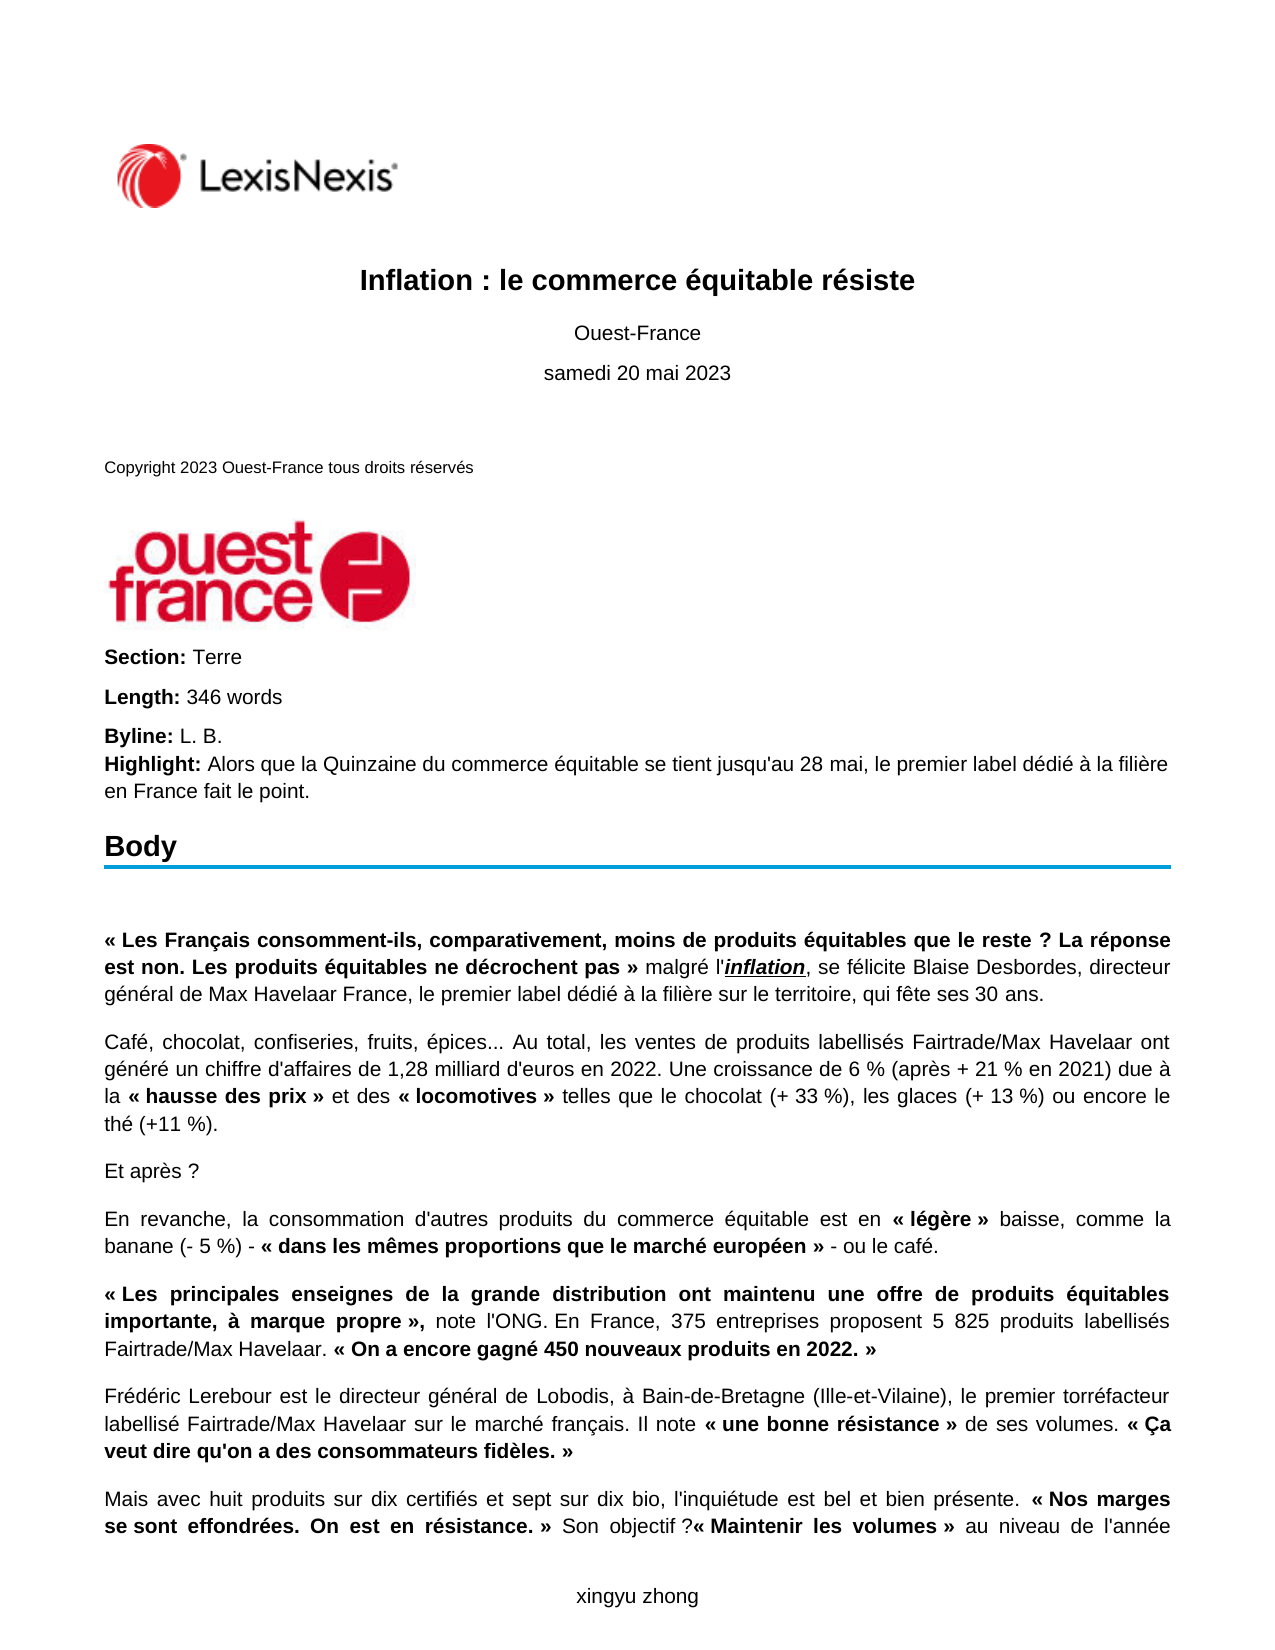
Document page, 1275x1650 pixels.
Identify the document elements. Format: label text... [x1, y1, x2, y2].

text Length: 346 words [104, 682, 1171, 709]
text Section: Terre [104, 642, 1171, 669]
text Byline: L. B. [104, 721, 1171, 748]
text Inflation : le commerce équitable résiste [104, 261, 1171, 297]
text Highlight: Alors que la Quinzaine du commerce équitable se tient jusqu'au 28 mai, le premier label dédié à la filière en France fait le point. [104, 748, 1171, 802]
text Ouest-France [104, 318, 1171, 345]
text « Les Français consomment-ils, comparativement, moins de produits équitables que le reste ? La réponse est non. Les produits équitables ne décrochent pas » malgré l'inflation, se félicite Blaise Desbordes, directeur général de Max Havelaar France, le premier label dédié à la filière sur le territoire, qui fête ses 30 ans. [104, 925, 1171, 1006]
text Et après ? [104, 1156, 1171, 1183]
text Body [104, 827, 1171, 863]
text samedi 20 mai 2023 [104, 357, 1171, 384]
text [104, 1483, 1171, 1537]
picture [104, 144, 412, 208]
text « Les principales enseignes de la grande distribution ont maintenu une offre de produits équitables importante, à marque propre », note l'ONG. En France, 375 entreprises proposent 5 825 produits labellisés Fairtrade/Max Havelaar. « On a encore gagné 450 nouveaux produits en 2022. » [104, 1279, 1171, 1360]
text Copyright 2023 Ouest-France tous droits réservés [104, 426, 1171, 477]
picture [104, 518, 416, 630]
text Café, chocolat, confiseries, fruits, épices... Au total, les ventes de produits labellisés Fairtrade/Max Havelaar ont généré un chiffre d'affaires de 1,28 milliard d'euros en 2022. Une croissance de 6 % (après + 21 % en 2021) due à la « hausse des prix » et des « locomotives » telles que le chocolat (+ 33 %), les glaces (+ 13 %) ou encore le thé (+11 %). [104, 1027, 1171, 1135]
text Frédéric Lerebour est le directeur général de Lobodis, à Bain-de-Bretagne (Ille-et-Vilaine), le premier torréfacteur labellisé Fairtrade/Max Havelaar sur le marché français. Il note « une bonne résistance » de ses volumes. « Ça veut dire qu'on a des consommateurs fidèles. » [104, 1381, 1171, 1462]
text En revanche, la consommation d'autres produits du commerce équitable est en « légère » baisse, comme la banane (- 5 %) - « dans les mêmes proportions que le marché européen » - ou le café. [104, 1204, 1171, 1258]
